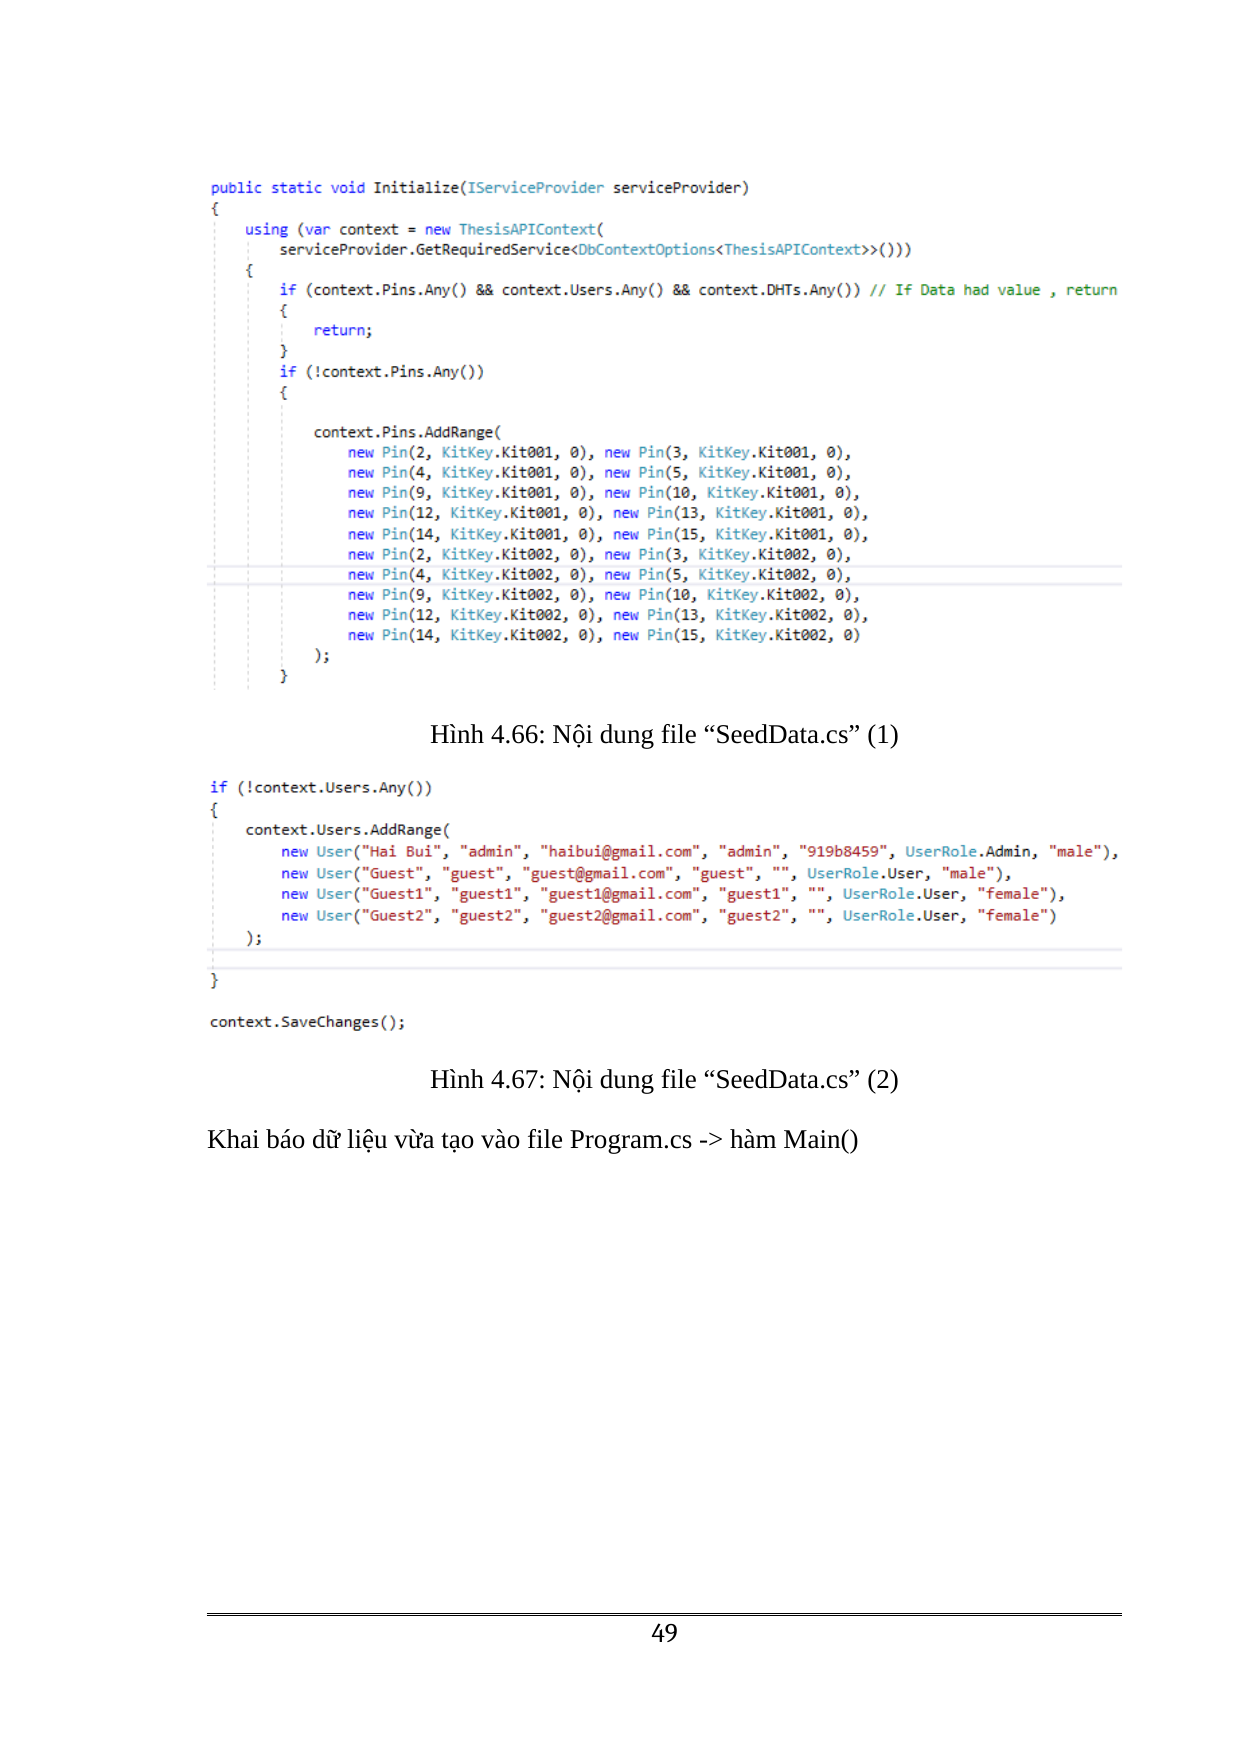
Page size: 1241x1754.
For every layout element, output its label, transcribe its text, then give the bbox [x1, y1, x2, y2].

picture [206, 177, 1123, 690]
picture [206, 777, 1123, 1036]
text Khai báo dữ liệu vừa tạo vào file Program.cs -> hàm Main() [207, 1123, 1122, 1154]
